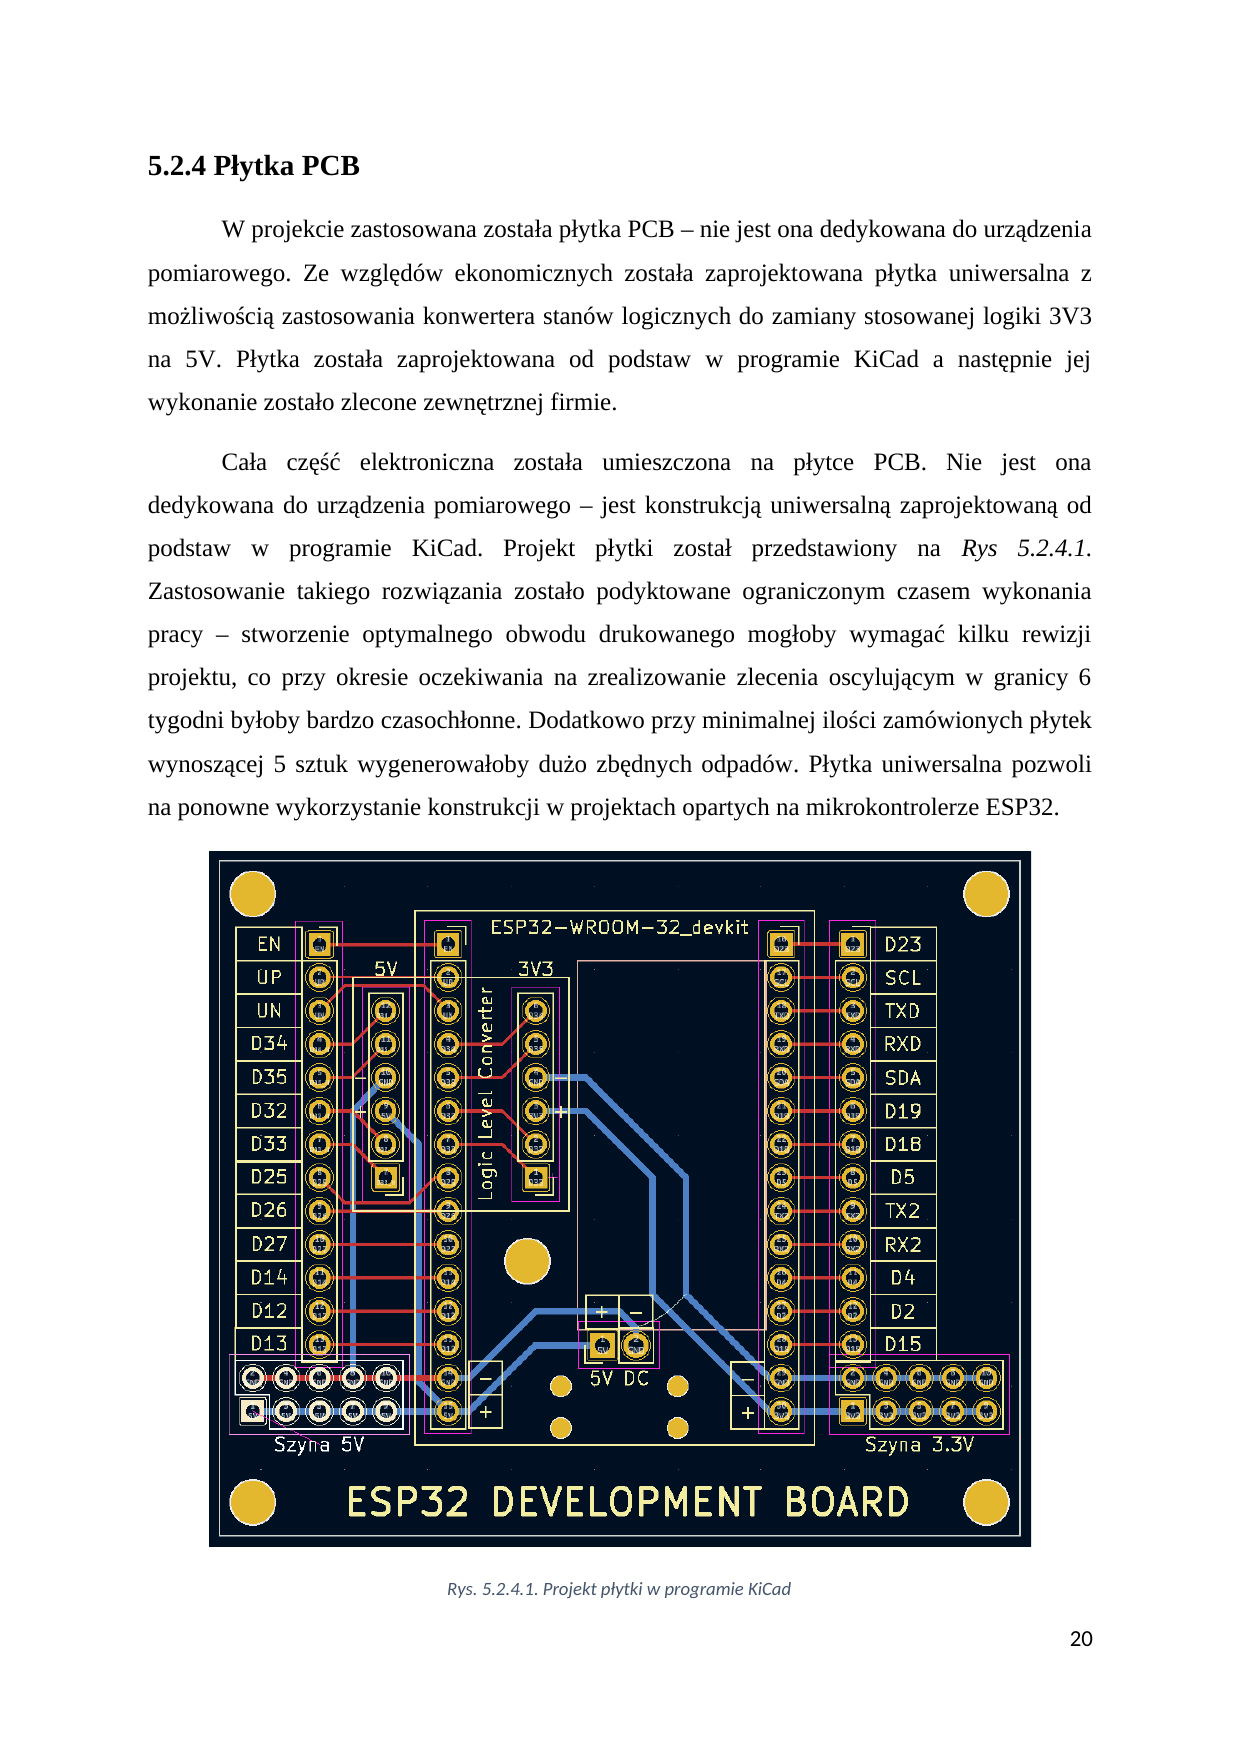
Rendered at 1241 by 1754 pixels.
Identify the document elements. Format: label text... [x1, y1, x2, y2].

text Cała część elektroniczna została umieszczona na płytce PCB. Nie jest ona dedykowana do urządzenia pomiarowego – jest konstrukcją uniwersalną zaprojektowaną od podstaw w programie KiCad. Projekt płytki został przedstawiony na Rys 5.2.4.1. Zastosowanie takiego rozwiązania zostało podyktowane ograniczonym czasem wykonania pracy – stworzenie optymalnego obwodu drukowanego mogłoby wymagać kilku rewizji projektu, co przy okresie oczekiwania na zrealizowanie zlecenia oscylującym w granicy 6 tygodni byłoby bardzo czasochłonne. Dodatkowo przy minimalnej ilości zamówionych płytek wynoszącej 5 sztuk wygenerowałoby dużo zbędnych odpadów. Płytka uniwersalna pozwoli na ponowne wykorzystanie konstrukcji w projektach opartych na mikrokontrolerze ESP32. [148, 447, 1093, 821]
text Rys. 5.2.4.1. Projekt płytki w programie KiCad [148, 1578, 1093, 1601]
picture [209, 851, 1032, 1547]
text W projekcie zastosowana została płytka PCB – nie jest ona dedykowana do urządzenia pomiarowego. Ze względów ekonomicznych została zaprojektowana płytka uniwersalna z możliwością zastosowania konwertera stanów logicznych do zamiany stosowanej logiki 3V3 na 5V. Płytka została zaprojektowana od podstaw w programie KiCad a następnie jej wykonanie zostało zlecone zewnętrznej firmie. [148, 214, 1093, 416]
text 5.2.4 Płytka PCB [148, 148, 1093, 181]
